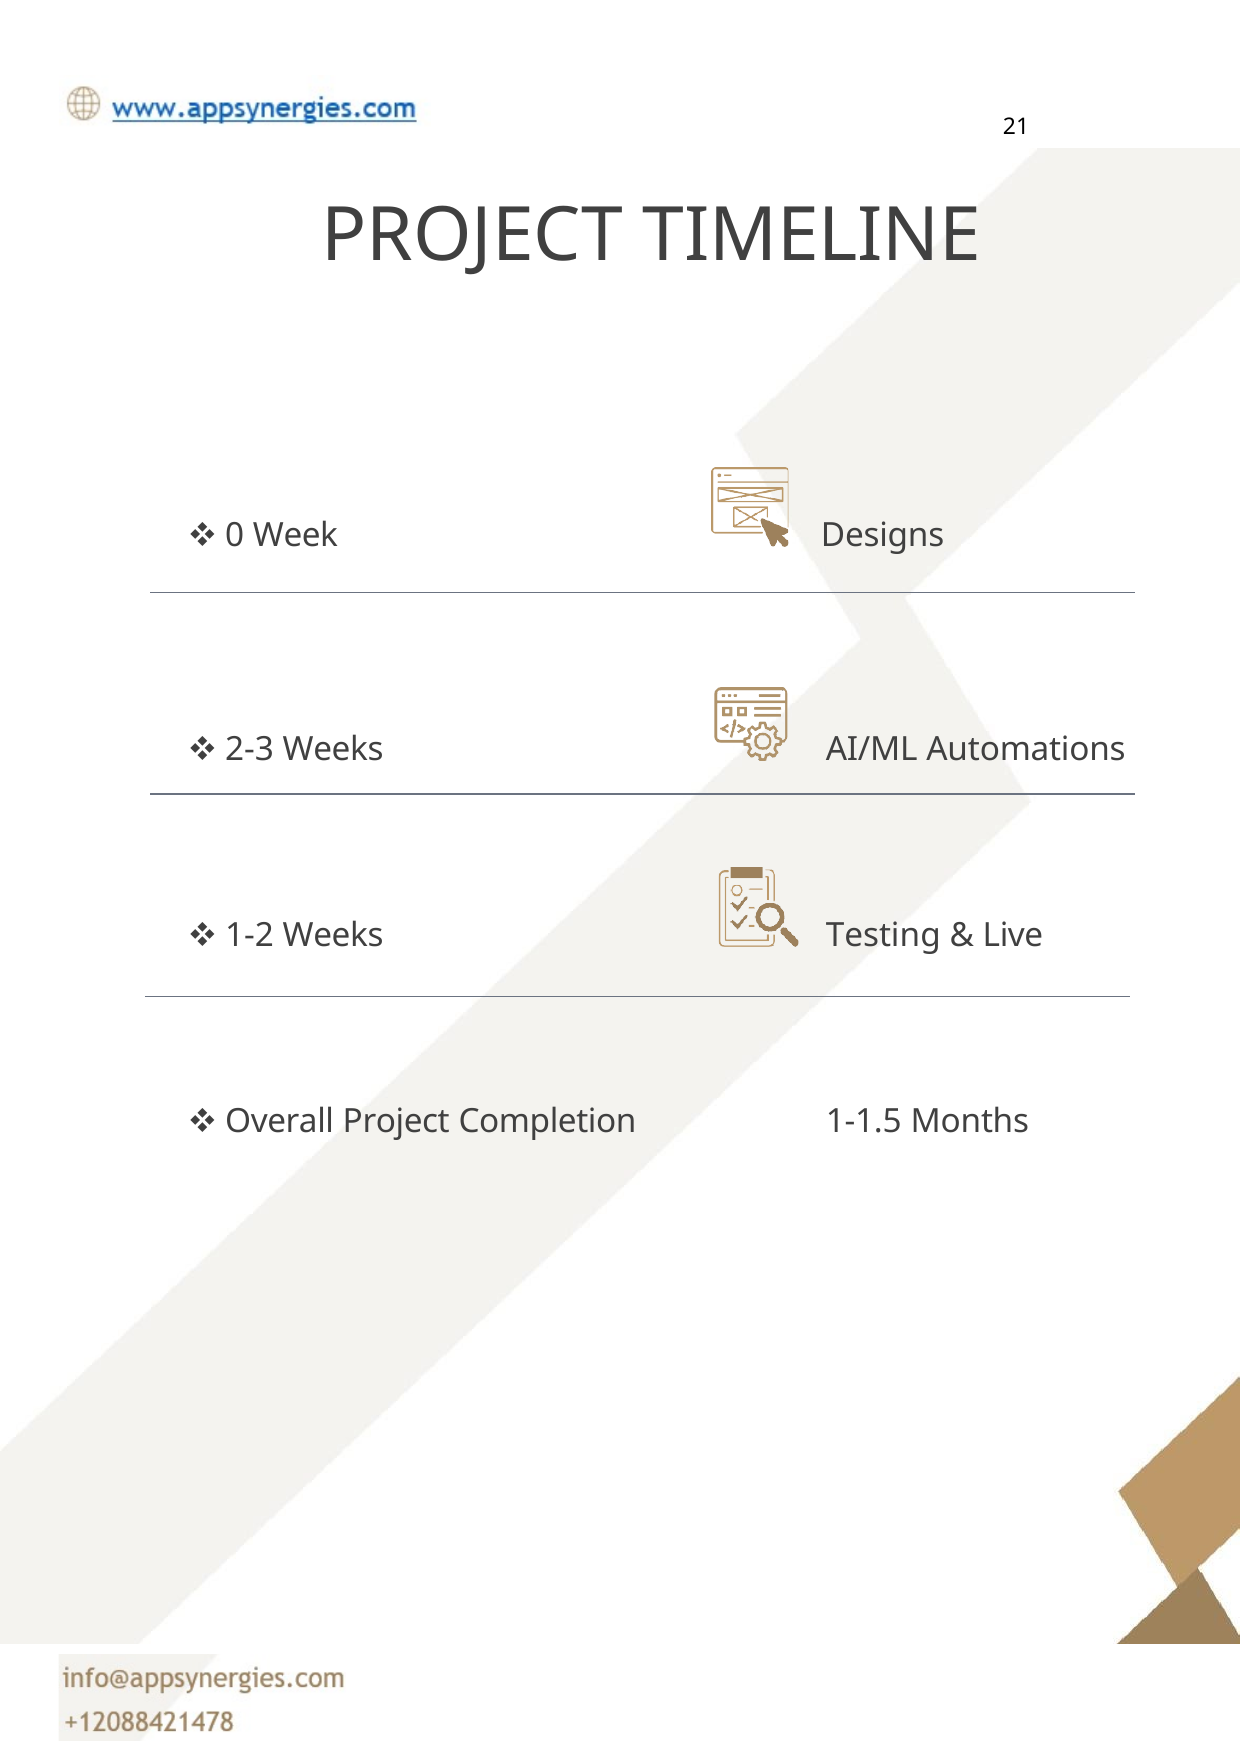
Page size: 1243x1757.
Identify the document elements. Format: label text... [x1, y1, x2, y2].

subtitle PROJECT TIMELINE [224, 180, 1078, 282]
picture [0, 148, 1240, 1644]
subtitle 1-2 Weeks Testing & Live [187, 867, 1243, 956]
subtitle 0 Week Designs [187, 467, 1243, 556]
picture [58, 1654, 347, 1741]
subtitle Overall Project Completion 1-1.5 Months [187, 1097, 1243, 1142]
picture [58, 75, 431, 135]
subtitle 2-3 Weeks AI/ML Automations [187, 687, 1243, 770]
